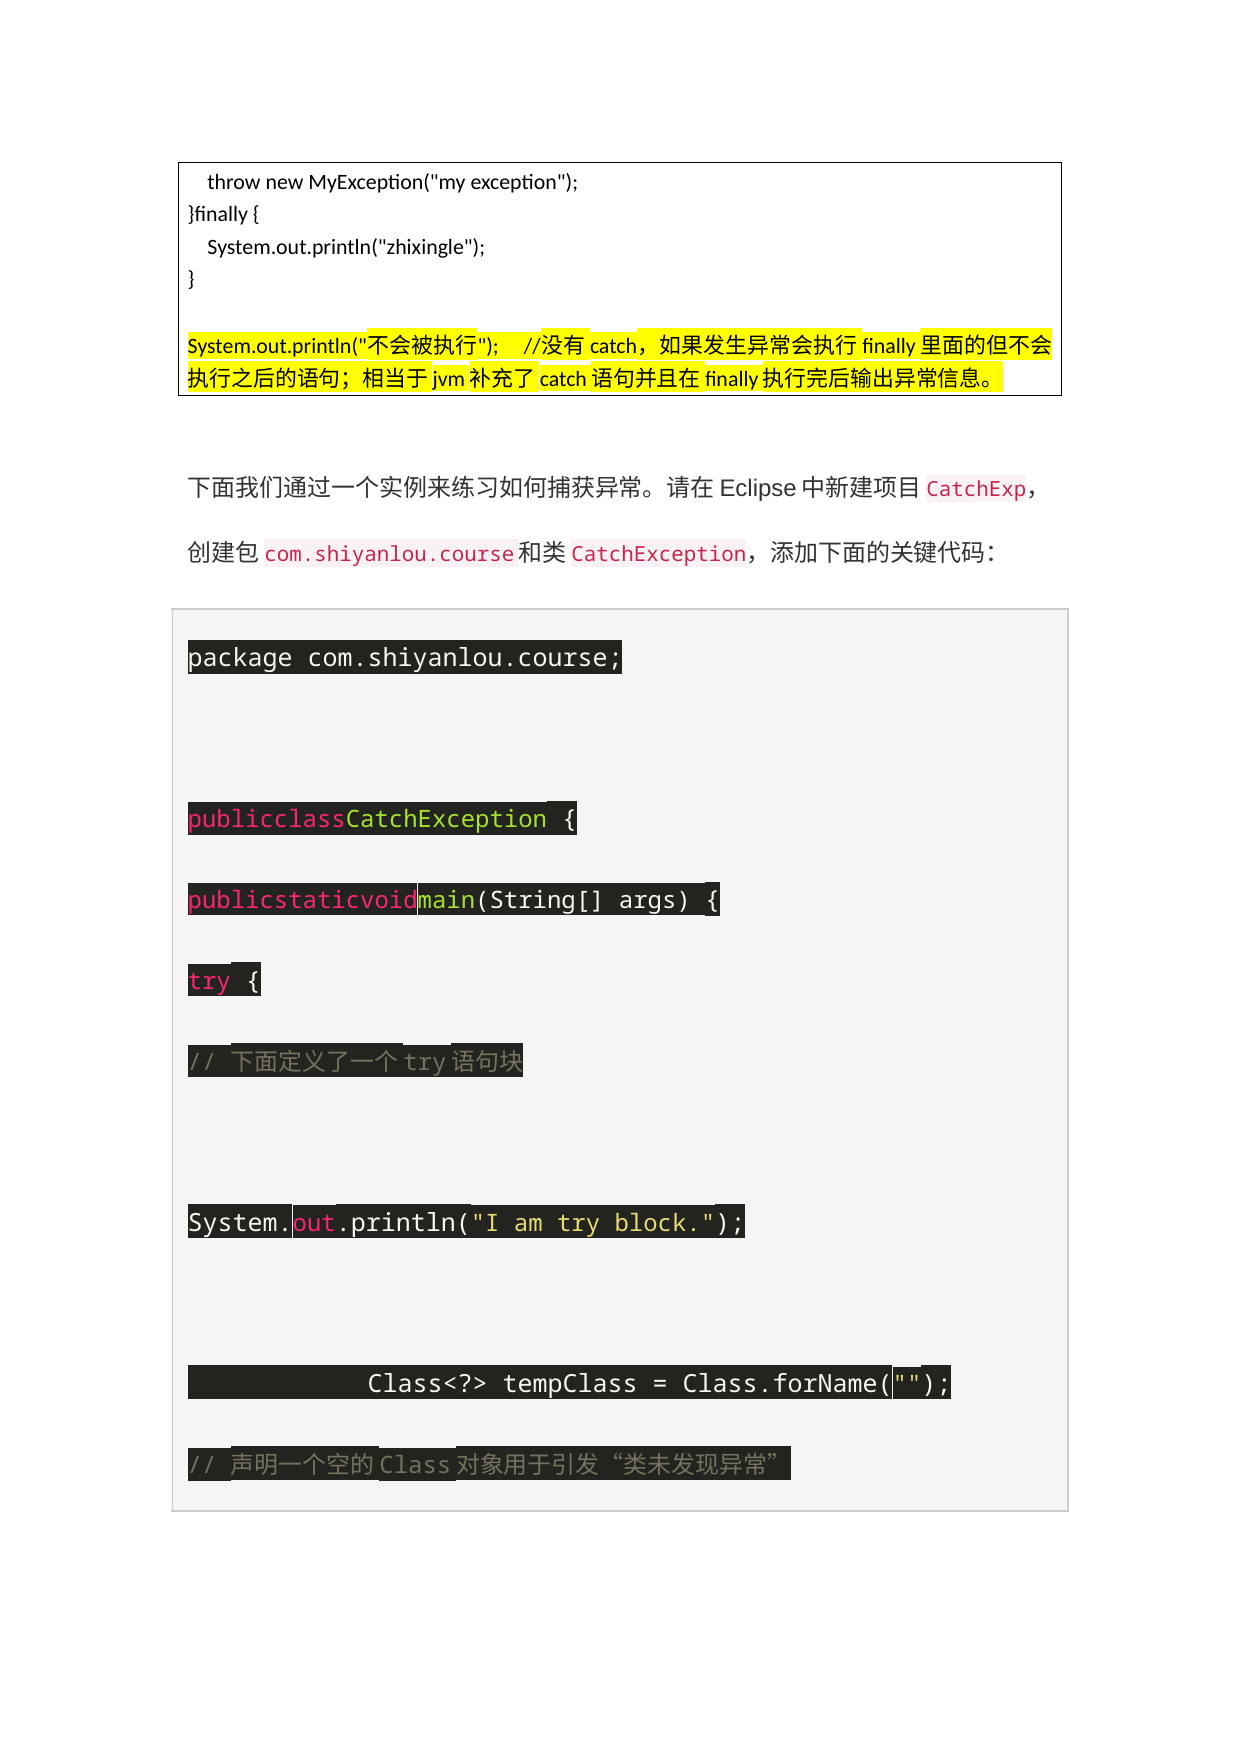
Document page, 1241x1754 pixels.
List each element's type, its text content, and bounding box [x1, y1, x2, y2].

text package com.shiyanlou.course; [173, 610, 1067, 689]
text // 声明一个空的Class对象用于引发“类未发现异常” [173, 1414, 1067, 1510]
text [179, 163, 1061, 395]
text publicstaticvoidmain(String[] args) { [173, 850, 1067, 931]
text publicclassCatchException { [173, 769, 1067, 850]
text try { [173, 931, 1067, 1011]
text // 下面定义了一个try语句块 [173, 1011, 1067, 1092]
text Class<?> tempClass = Class.forName(""); [173, 1334, 1067, 1414]
text 下面我们通过一个实例来练习如何捕获异常。请在Eclipse中新建项目CatchExp，创建包com.shiyanlou.course和类CatchException，添加下面的关键代码： [187, 453, 1053, 583]
text System.out.println("I am try block."); [173, 1173, 1067, 1253]
